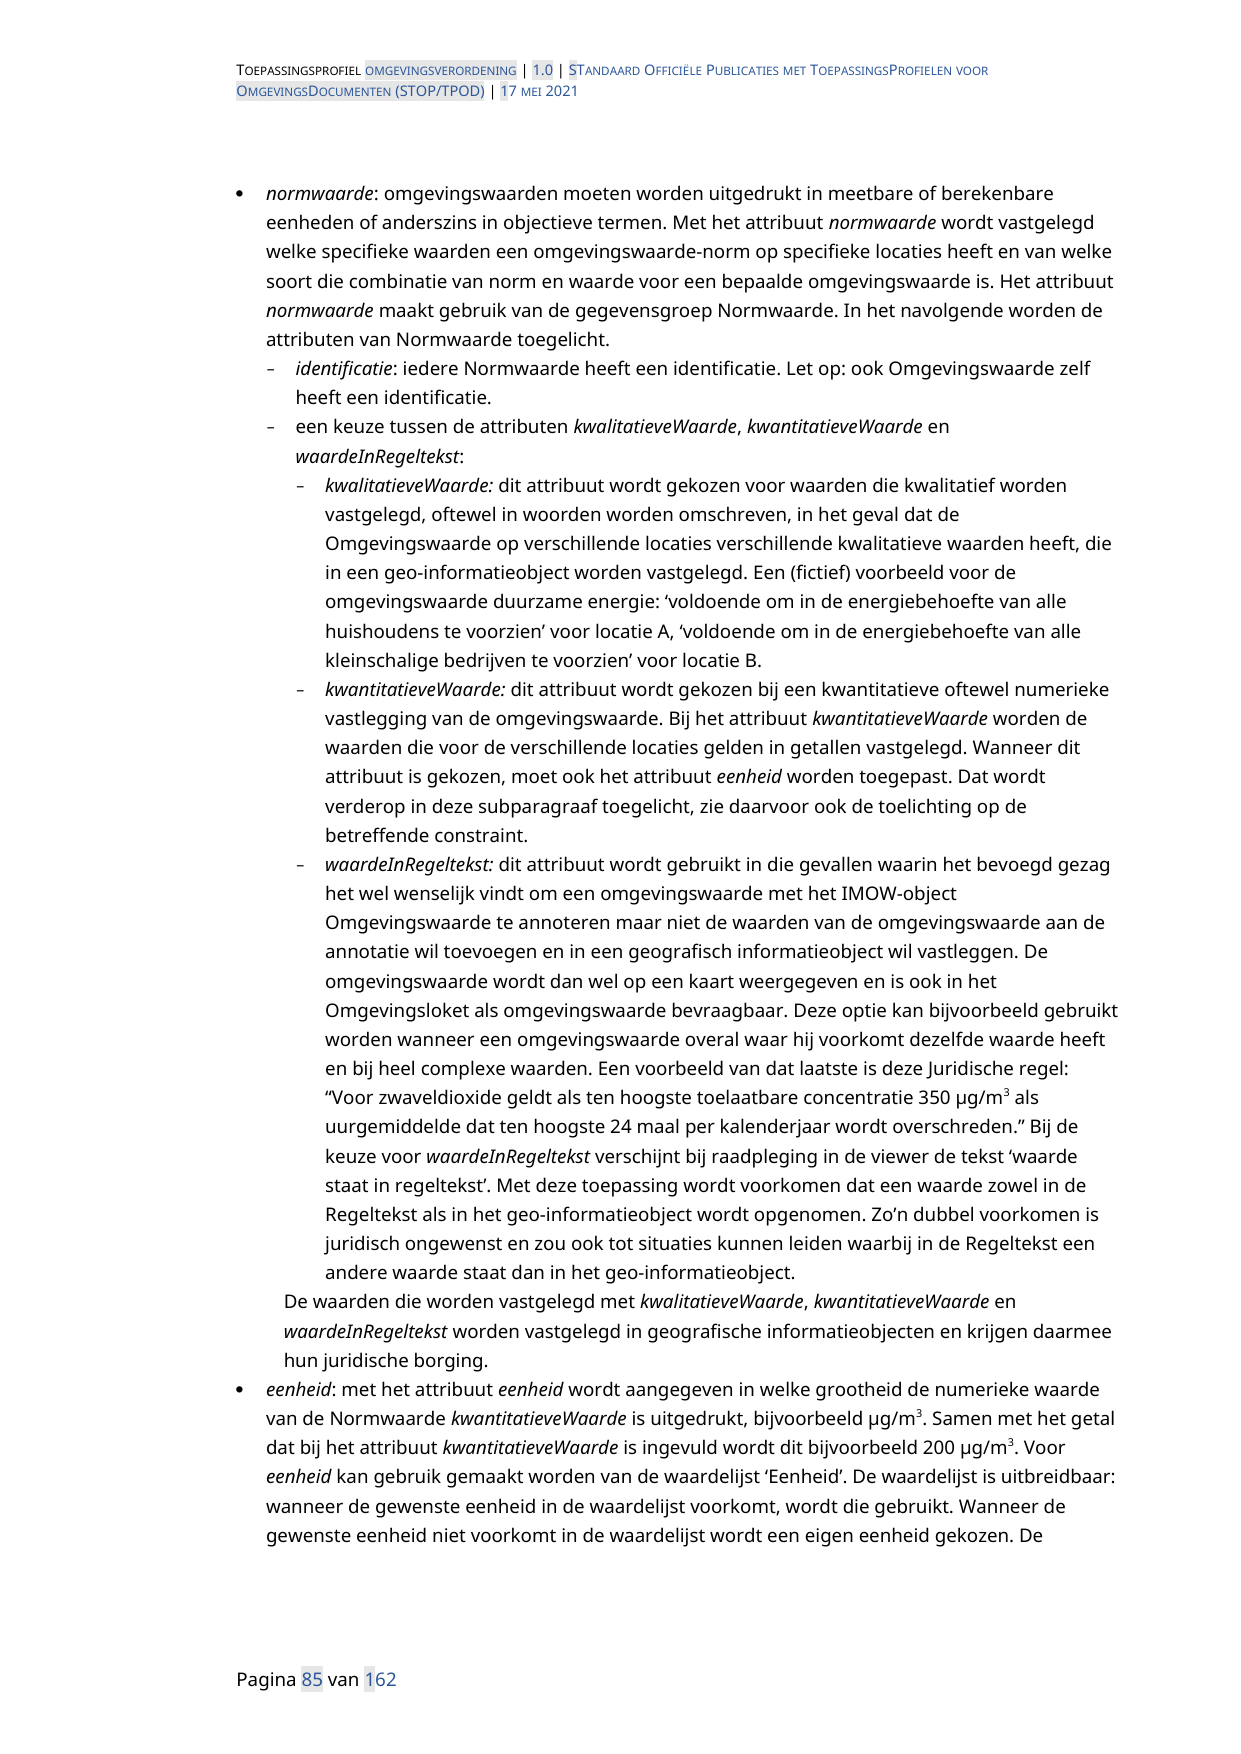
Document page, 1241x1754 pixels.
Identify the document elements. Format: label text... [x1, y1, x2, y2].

text een keuze tussen de attributen kwalitatieveWaarde, kwantitatieveWaarde en waardeInRegeltekst: [266, 411, 1122, 469]
text kwantitatieveWaarde: dit attribuut wordt gekozen bij een kwantitatieve oftewel numerieke vastlegging van de omgevingswaarde. Bij het attribuut kwantitatieveWaarde worden de waarden die voor de verschillende locaties gelden in getallen vastgelegd. Wanneer dit attribuut is gekozen, moet ook het attribuut eenheid worden toegepast. Dat wordt verderop in deze subparagraaf toegelicht, zie daarvoor ook de toelichting op de betreffende constraint. [295, 673, 1122, 848]
text waardeInRegeltekst: dit attribuut wordt gebruikt in die gevallen waarin het bevoegd gezag het wel wenselijk vindt om een omgevingswaarde met het IMOW-object Omgevingswaarde te annoteren maar niet de waarden van de omgevingswaarde aan de annotatie wil toevoegen en in een geografisch informatieobject wil vastleggen. De omgevingswaarde wordt dan wel op een kaart weergegeven en is ook in het Omgevingsloket als omgevingswaarde bevraagbaar. Deze optie kan bijvoorbeeld gebruikt worden wanneer een omgevingswaarde overal waar hij voorkomt dezelfde waarde heeft en bij heel complexe waarden. Een voorbeeld van dat laatste is deze Juridische regel: “Voor zwaveldioxide geldt als ten hoogste toelaatbare concentratie 350 μg/m3 als uurgemiddelde dat ten hoogste 24 maal per kalenderjaar wordt overschreden.” Bij de keuze voor waardeInRegeltekst verschijnt bij raadpleging in de viewer de tekst ‘waarde staat in regeltekst’. Met deze toepassing wordt voorkomen dat een waarde zowel in de Regeltekst als in het geo-informatieobject wordt opgenomen. Zo’n dubbel voorkomen is juridisch ongewenst en zou ook tot situaties kunnen leiden waarbij in de Regeltekst een andere waarde staat dan in het geo-informatieobject. [295, 848, 1122, 1286]
text De waarden die worden vastgelegd met kwalitatieveWaarde, kwantitatieveWaarde en waardeInRegeltekst worden vastgelegd in geografische informatieobjecten en krijgen daarmee hun juridische borging. [283, 1286, 1122, 1373]
text identificatie: iedere Normwaarde heeft een identificatie. Let op: ook Omgevingswaarde zelf heeft een identificatie. [266, 352, 1122, 411]
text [236, 1373, 1122, 1548]
text kwalitatieveWaarde: dit attribuut wordt gekozen voor waarden die kwalitatief worden vastgelegd, oftewel in woorden worden omschreven, in het geval dat de Omgevingswaarde op verschillende locaties verschillende kwalitatieve waarden heeft, die in een geo-informatieobject worden vastgelegd. Een (fictief) voorbeeld voor de omgevingswaarde duurzame energie: ‘voldoende om in de energiebehoefte van alle huishoudens te voorzien’ voor locatie A, ‘voldoende om in de energiebehoefte van alle kleinschalige bedrijven te voorzien’ voor locatie B. [295, 469, 1122, 673]
text normwaarde: omgevingswaarden moeten worden uitgedrukt in meetbare of berekenbare eenheden of anderszins in objectieve termen. Met het attribuut normwaarde wordt vastgelegd welke specifieke waarden een omgevingswaarde-norm op specifieke locaties heeft en van welke soort die combinatie van norm en waarde voor een bepaalde omgevingswaarde is. Het attribuut normwaarde maakt gebruik van de gegevensgroep Normwaarde. In het navolgende worden de attributen van Normwaarde toegelicht. [236, 177, 1122, 352]
